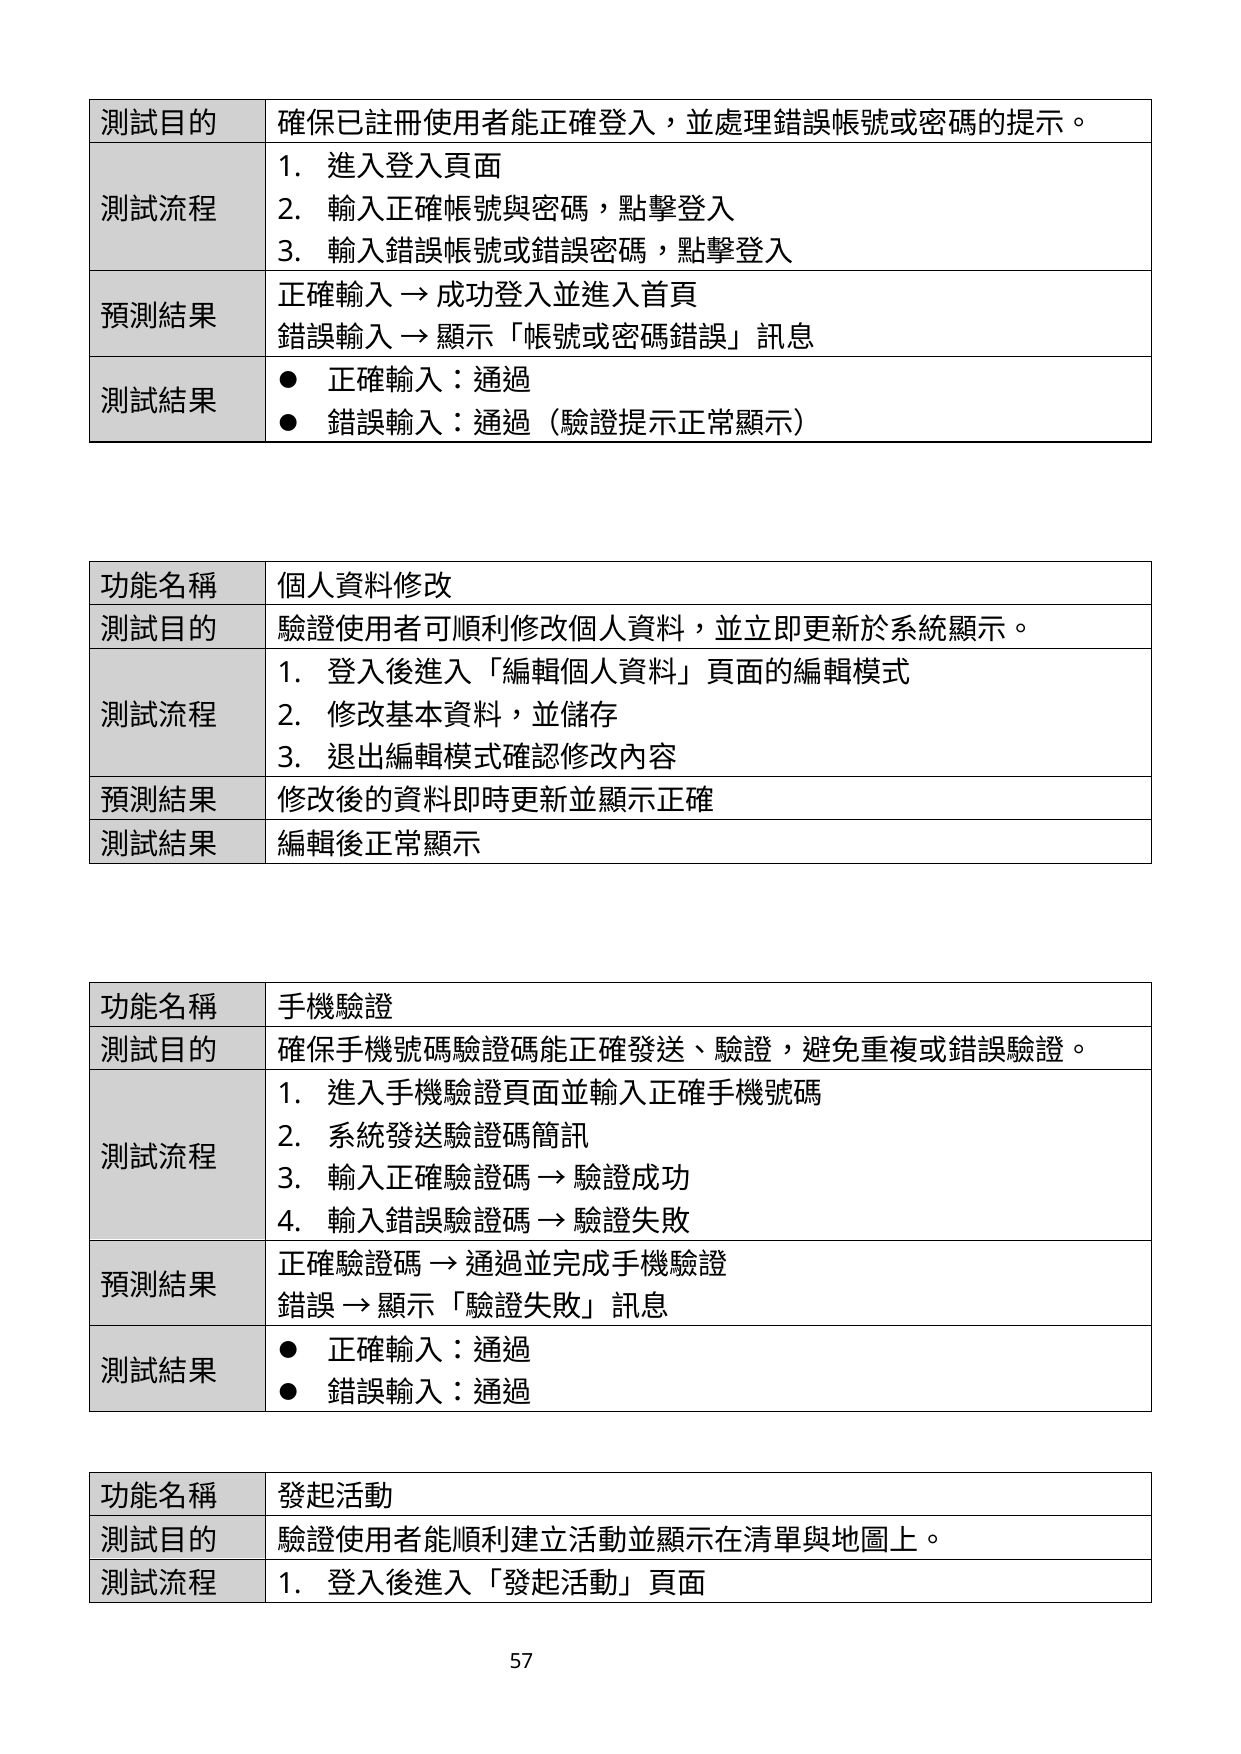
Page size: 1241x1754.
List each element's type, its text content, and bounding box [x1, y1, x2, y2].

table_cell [266, 1560, 1151, 1602]
table_cell 編輯後正常顯示 [266, 820, 1151, 863]
table_cell 預測結果 [90, 777, 265, 819]
table_header 功能名稱 [90, 1473, 265, 1515]
table_cell 確保手機號碼驗證碼能正確發送、驗證，避免重複或錯誤驗證。 [266, 1027, 1151, 1069]
table_cell 測試目的 [90, 1027, 265, 1069]
table_cell 測試流程 [90, 143, 265, 270]
table_cell 進入登入頁面 輸入正確帳號與密碼，點擊登入 輸入錯誤帳號或錯誤密碼，點擊登入 [266, 143, 1151, 270]
table_header 功能名稱 [90, 562, 265, 604]
table_cell 修改後的資料即時更新並顯示正確 [266, 777, 1151, 819]
table_cell 正確輸入：通過 錯誤輸入：通過 [266, 1326, 1151, 1411]
table_cell 測試目的 [90, 1516, 265, 1558]
table_cell 測試結果 [90, 820, 265, 863]
table_cell 測試目的 [90, 605, 265, 648]
table_cell 測試流程 [90, 1070, 265, 1239]
table_cell 驗證使用者可順利修改個人資料，並立即更新於系統顯示。 [266, 605, 1151, 648]
table_cell 預測結果 [90, 271, 265, 356]
table_cell 登入後進入「編輯個人資料」頁面的編輯模式 修改基本資料，並儲存 退出編輯模式確認修改內容 [266, 649, 1151, 776]
table_cell 預測結果 [90, 1241, 265, 1325]
table_header 功能名稱 [90, 983, 265, 1026]
table_header 發起活動 [266, 1473, 1151, 1515]
table_cell 進入手機驗證頁面並輸入正確手機號碼 系統發送驗證碼簡訊 輸入正確驗證碼 → 驗證成功 輸入錯誤驗證碼 → 驗證失敗 [266, 1070, 1151, 1239]
table_cell 正確輸入：通過 錯誤輸入：通過（驗證提示正常顯示） [266, 357, 1151, 441]
table_cell 測試結果 [90, 1326, 265, 1411]
table_header 手機驗證 [266, 983, 1151, 1026]
table_cell 測試目的 [90, 100, 265, 142]
table_cell 確保已註冊使用者能正確登入，並處理錯誤帳號或密碼的提示。 [266, 100, 1151, 142]
table_cell 測試結果 [90, 357, 265, 441]
table_cell 正確驗證碼 → 通過並完成手機驗證 錯誤 → 顯示「驗證失敗」訊息 [266, 1241, 1151, 1325]
table_header 個人資料修改 [266, 562, 1151, 604]
table_cell 測試流程 [90, 649, 265, 776]
table_cell 測試流程 [90, 1560, 265, 1602]
table_cell 正確輸入 → 成功登入並進入首頁 錯誤輸入 → 顯示「帳號或密碼錯誤」訊息 [266, 271, 1151, 356]
table_cell 驗證使用者能順利建立活動並顯示在清單與地圖上。 [266, 1516, 1151, 1558]
